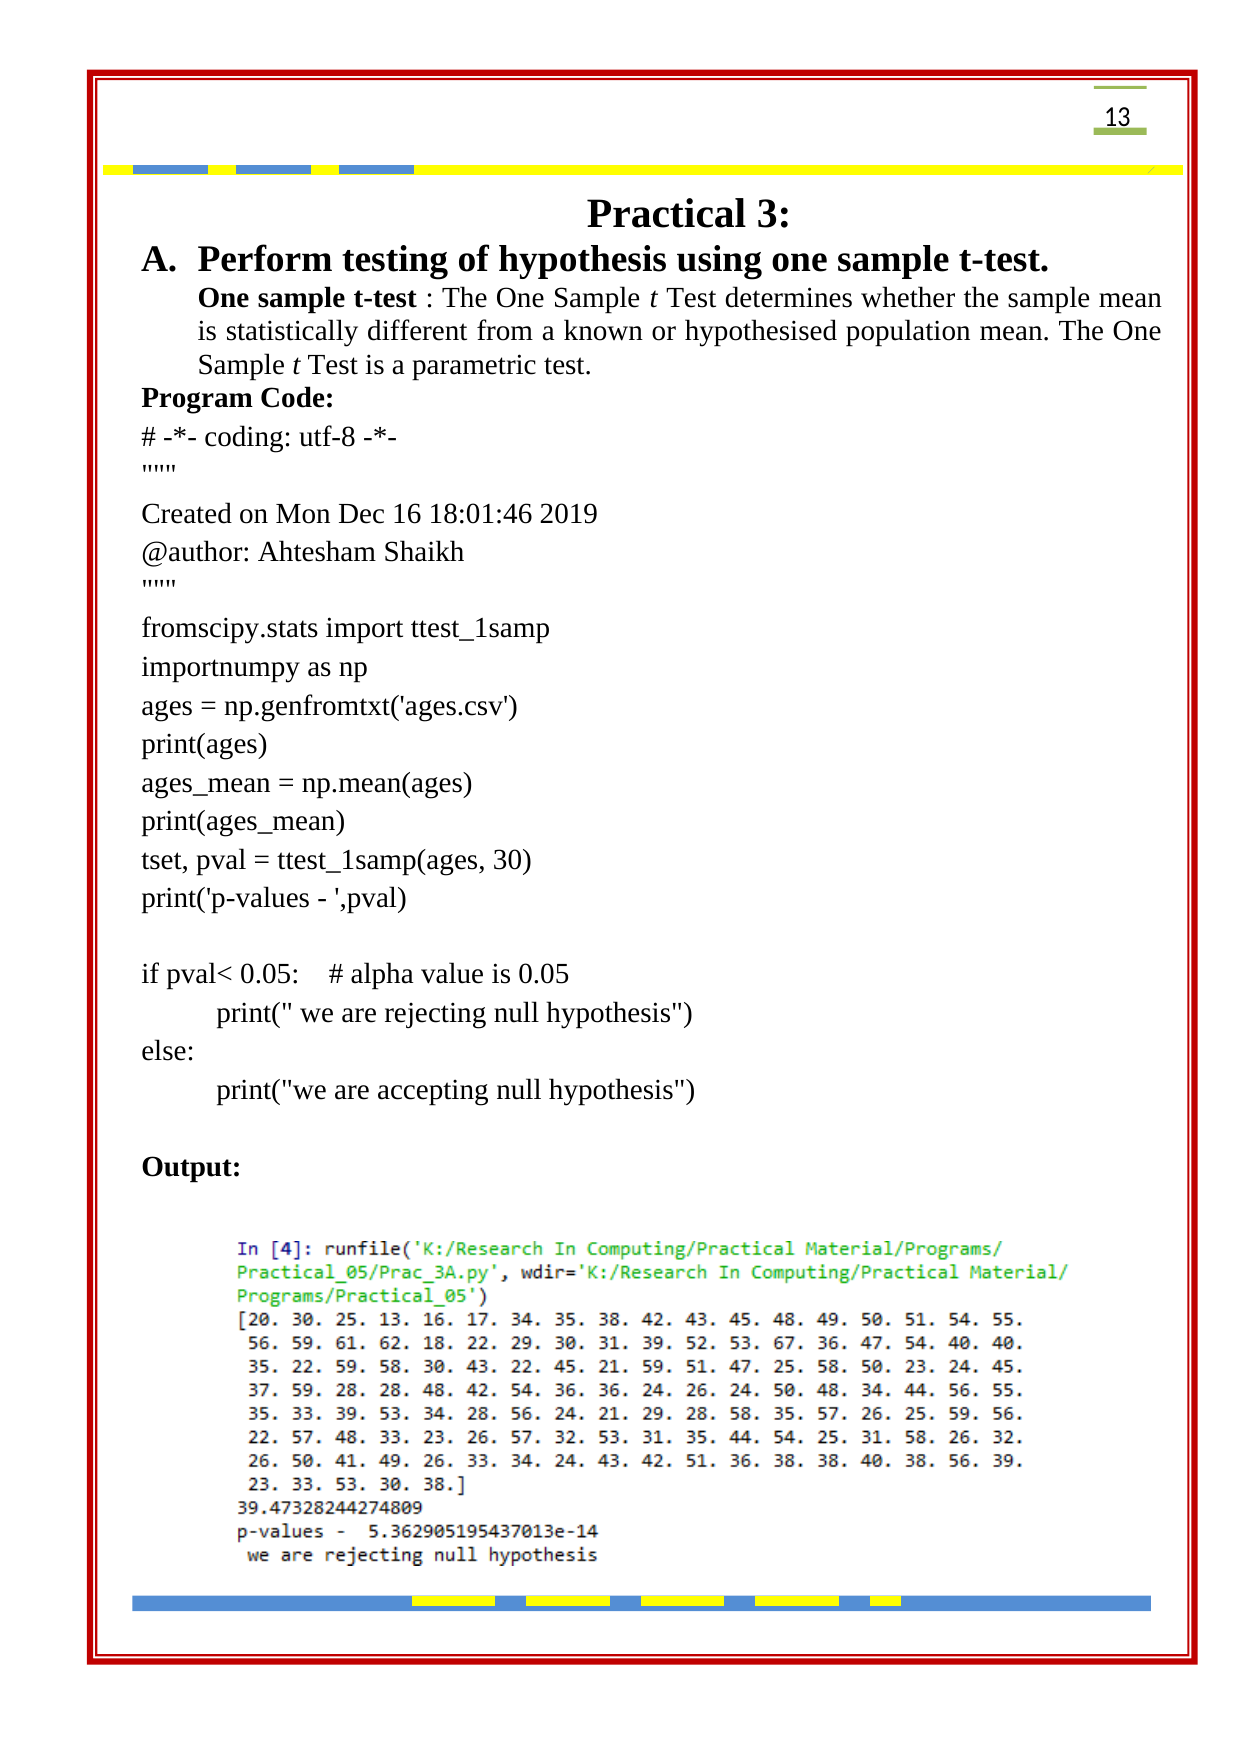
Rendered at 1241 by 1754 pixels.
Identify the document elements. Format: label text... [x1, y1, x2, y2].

text print(" we are rejecting null hypothesis") [216, 995, 1194, 1028]
text if pval< 0.05: # alpha value is 0.05 [141, 956, 1194, 990]
text tset, pval = ttest_1samp(ages, 30) print('p-values - ',pval) [141, 842, 532, 914]
subtitle Perform testing of hypothesis using one sample t-test. [141, 237, 1194, 280]
text fromscipy.stats import ttest_1samp importnumpy as np [141, 611, 552, 683]
picture [237, 1241, 1069, 1566]
text # -*- coding: utf-8 -*- """ [141, 419, 399, 491]
text else: [141, 1033, 1194, 1067]
text print("we are accepting null hypothesis") [216, 1072, 1194, 1106]
subtitle Practical 3: [587, 189, 1194, 237]
text ages = np.genfromtxt('ages.csv') print(ages) [141, 688, 519, 760]
text """ [141, 573, 1194, 606]
text 13 [211, 98, 1194, 159]
text ages_mean = np.mean(ages) print(ages_mean) [141, 765, 474, 837]
subtitle Program Code: [141, 381, 1194, 414]
text Created on Mon Dec 16 18:01:46 2019 @author: Ahtesham Shaikh [141, 496, 599, 568]
text One sample t-test : The One Sample t Test determines whether the sample mean is statistically different from a known or hypothesised population mean. The One Sample t Test is a parametric test. [197, 280, 1162, 381]
subtitle Output: [141, 1149, 1194, 1183]
